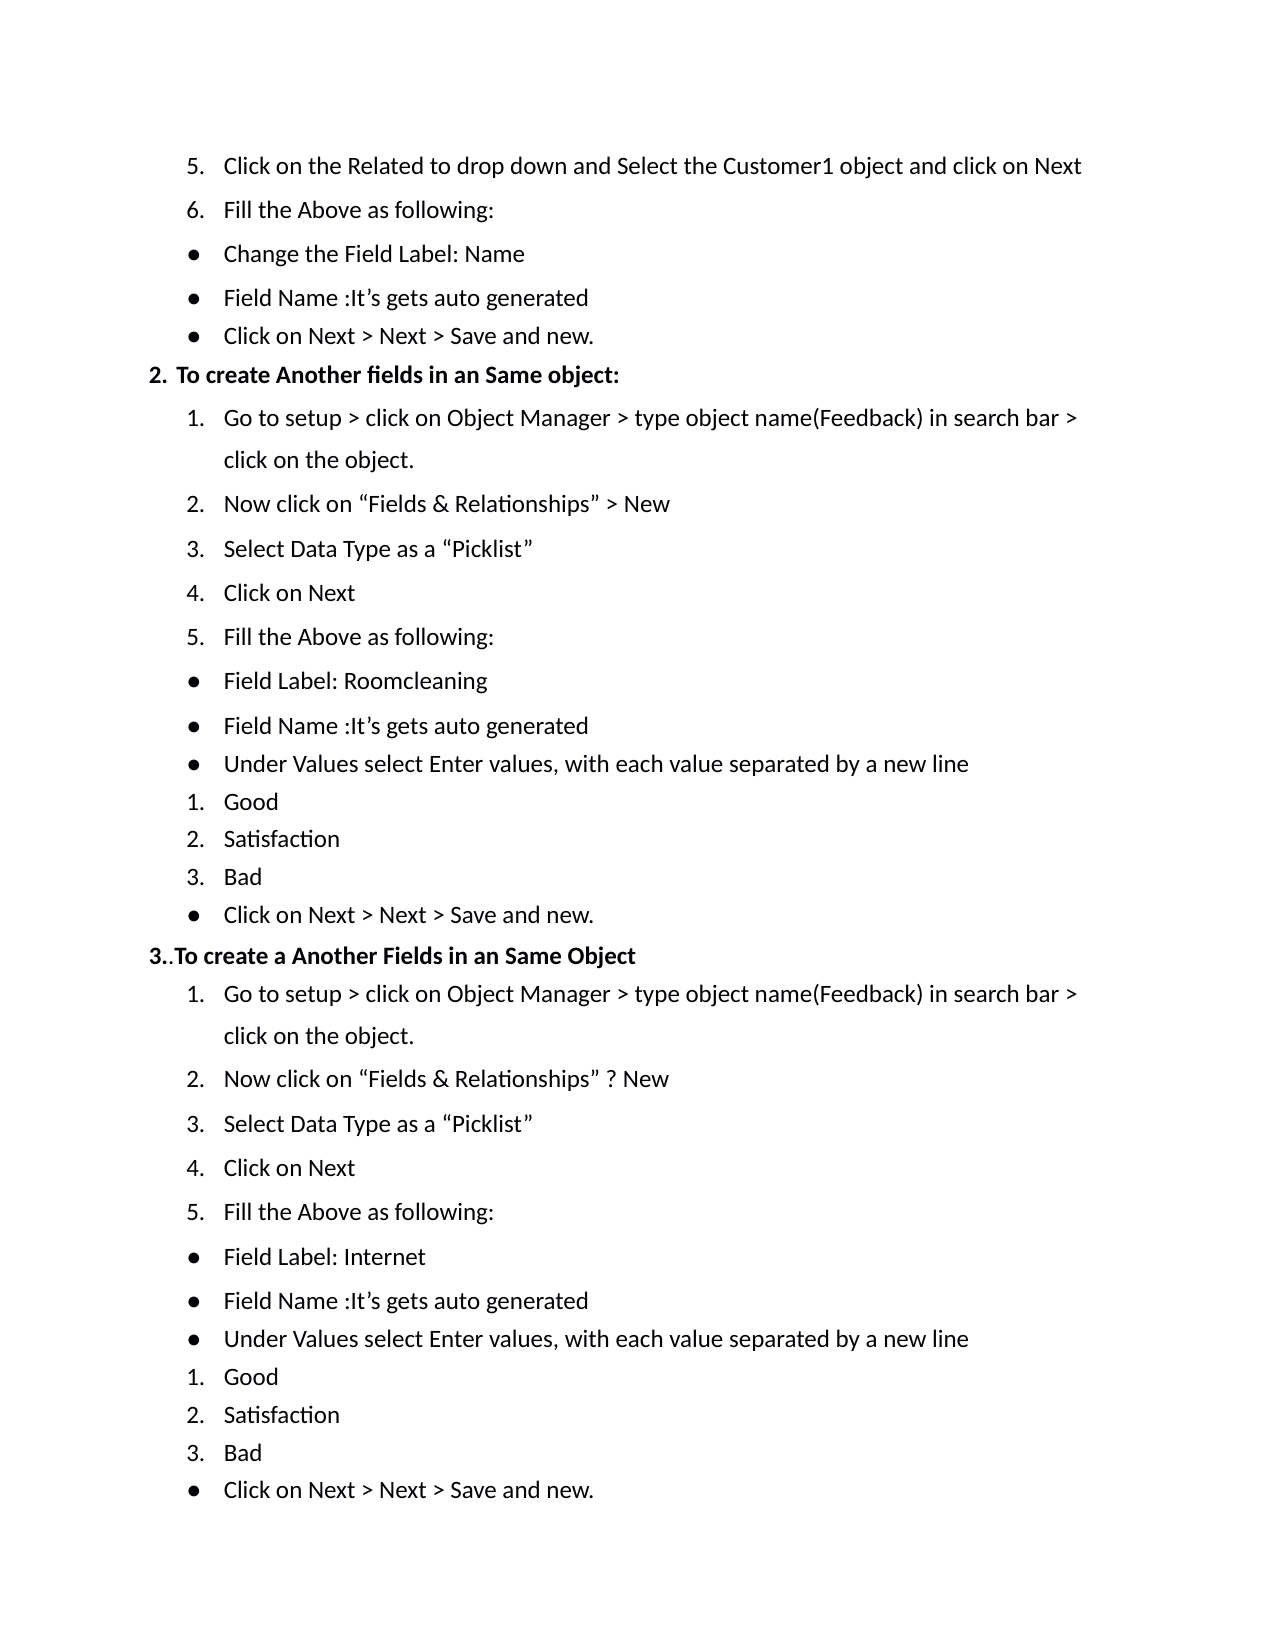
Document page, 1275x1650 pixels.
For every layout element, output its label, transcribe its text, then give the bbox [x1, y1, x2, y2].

list Fill the Above as following: [186, 1196, 1126, 1227]
list Good [186, 786, 1126, 816]
list Select Data Type as a “Picklist” [186, 1108, 1126, 1138]
list Under Values select Enter values, with each value separated by a new line [186, 1323, 1126, 1353]
list Good [186, 1361, 1126, 1391]
list Field Name :It’s gets auto generated [186, 710, 1126, 740]
list Fill the Above as following: [186, 621, 1126, 652]
list Select Data Type as a “Picklist” [186, 533, 1126, 563]
list Bad [186, 1437, 1126, 1467]
list Click on Next > Next > Save and new. [186, 1474, 1126, 1505]
list To create Another fields in an Same object: [148, 359, 1198, 389]
list Bad [186, 861, 1126, 892]
list Click on Next [186, 577, 1126, 607]
list Change the Field Label: Name [186, 238, 1126, 268]
list Satisfaction [186, 1399, 1126, 1429]
list Click on Next > Next > Save and new. [186, 899, 1126, 930]
text 3..To create a Another Fields in an Same Object [148, 940, 1198, 971]
list Fill the Above as following: [186, 194, 1126, 224]
list Field Label: Roomcleaning [186, 666, 1126, 696]
list Click on the Related to drop down and Select the Customer1 object and click on Next [186, 150, 1126, 181]
list Under Values select Enter values, with each value separated by a new line [186, 748, 1126, 778]
list Now click on “Fields & Relationships” > New [186, 488, 1126, 519]
list Go to setup > click on Object Manager > type object name(Feedback) in search bar > click on the object. [186, 978, 1126, 1050]
list Go to setup > click on Object Manager > type object name(Feedback) in search bar > click on the object. [186, 403, 1126, 475]
list Field Label: Internet [186, 1241, 1126, 1271]
list Satisfaction [186, 823, 1126, 854]
list Field Name :It’s gets auto generated [186, 1285, 1126, 1316]
list Now click on “Fields & Relationships” ? New [186, 1064, 1126, 1094]
list Click on Next [186, 1152, 1126, 1183]
list Field Name :It’s gets auto generated [186, 282, 1126, 313]
list Click on Next > Next > Save and new. [186, 320, 1126, 351]
